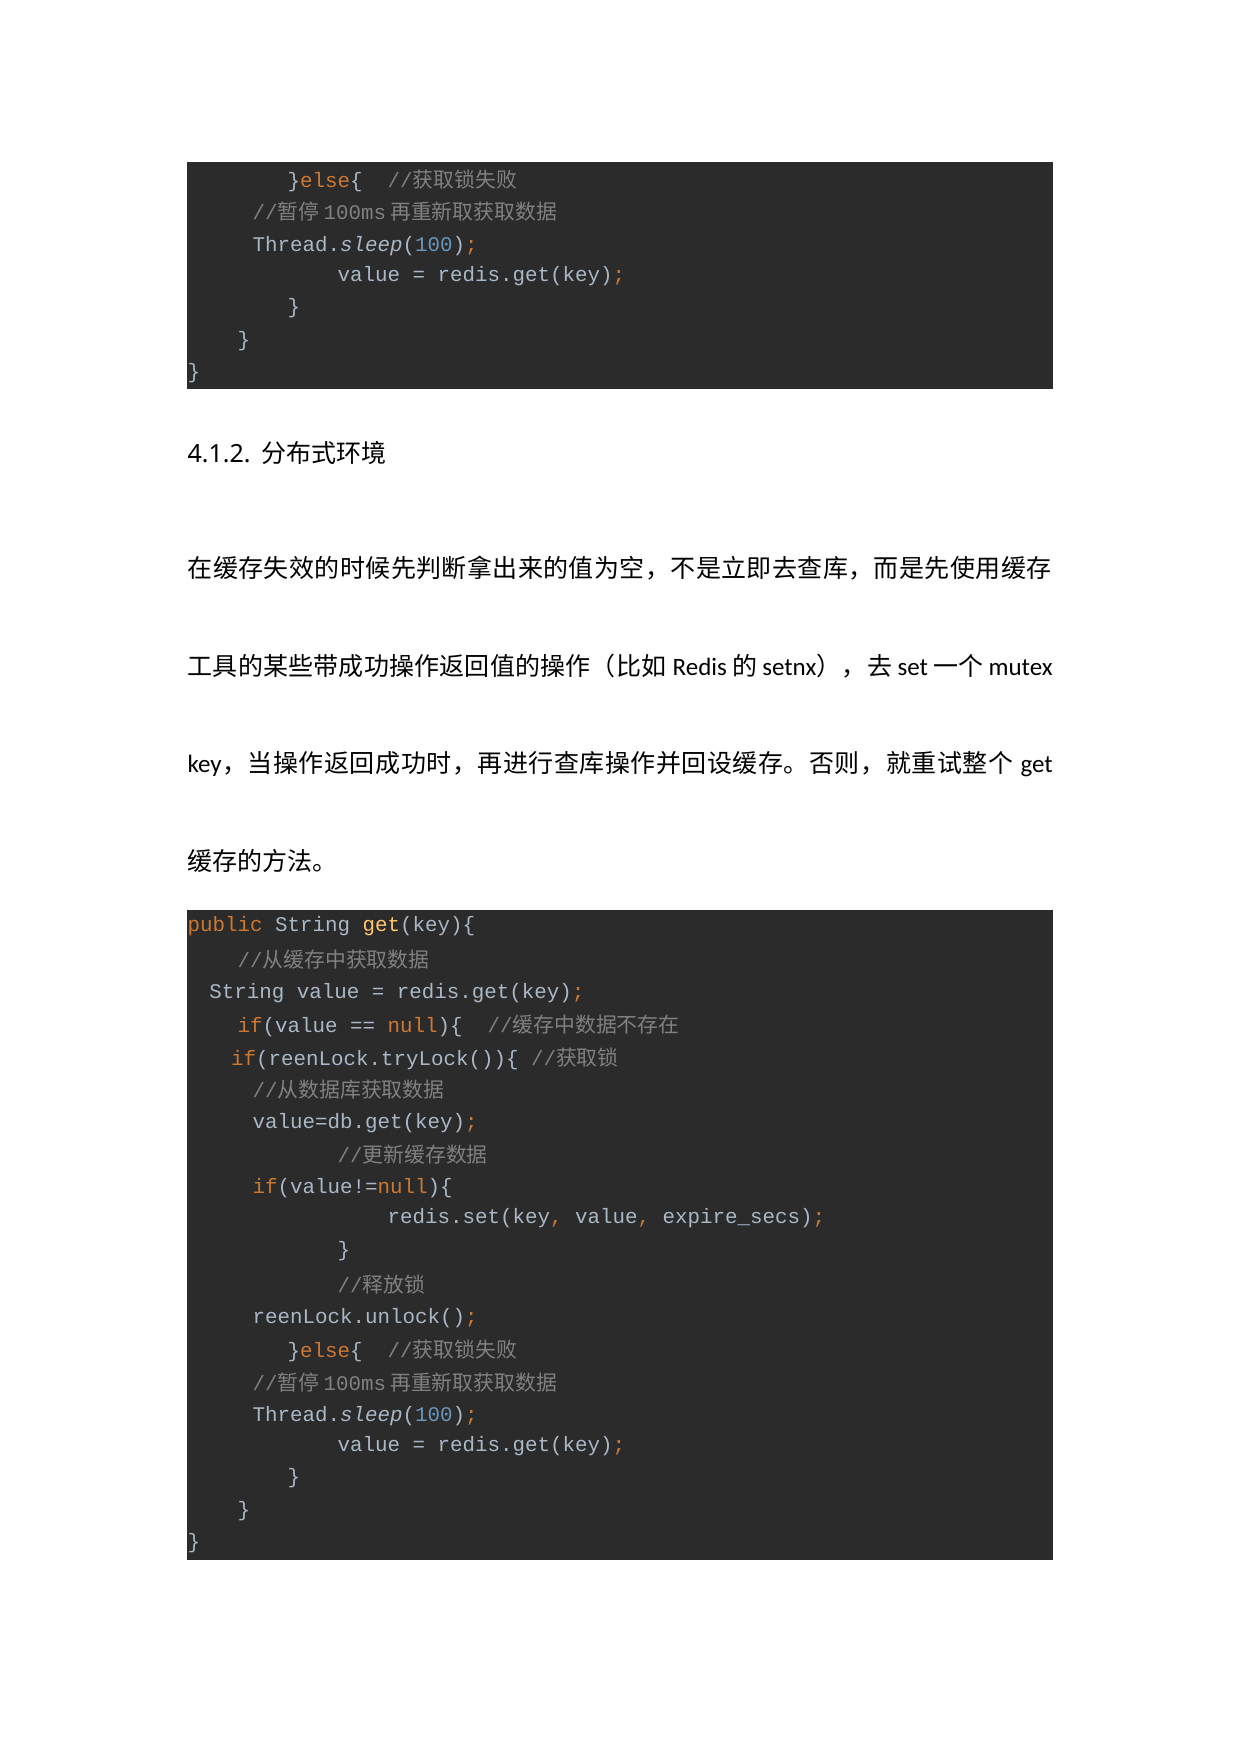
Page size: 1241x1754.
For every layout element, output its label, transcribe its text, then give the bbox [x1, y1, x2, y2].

subtitle 分布式环境 [187, 419, 1053, 484]
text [187, 162, 1053, 389]
text 在缓存失效的时候先判断拿出来的值为空，不是立即去查库，而是先使用缓存工具的某些带成功操作返回值的操作（比如Redis的setnx），去set一个mutex key，当操作返回成功时，再进行查库操作并回设缓存。否则，就重试整个get缓存的方法。 [187, 534, 1053, 892]
